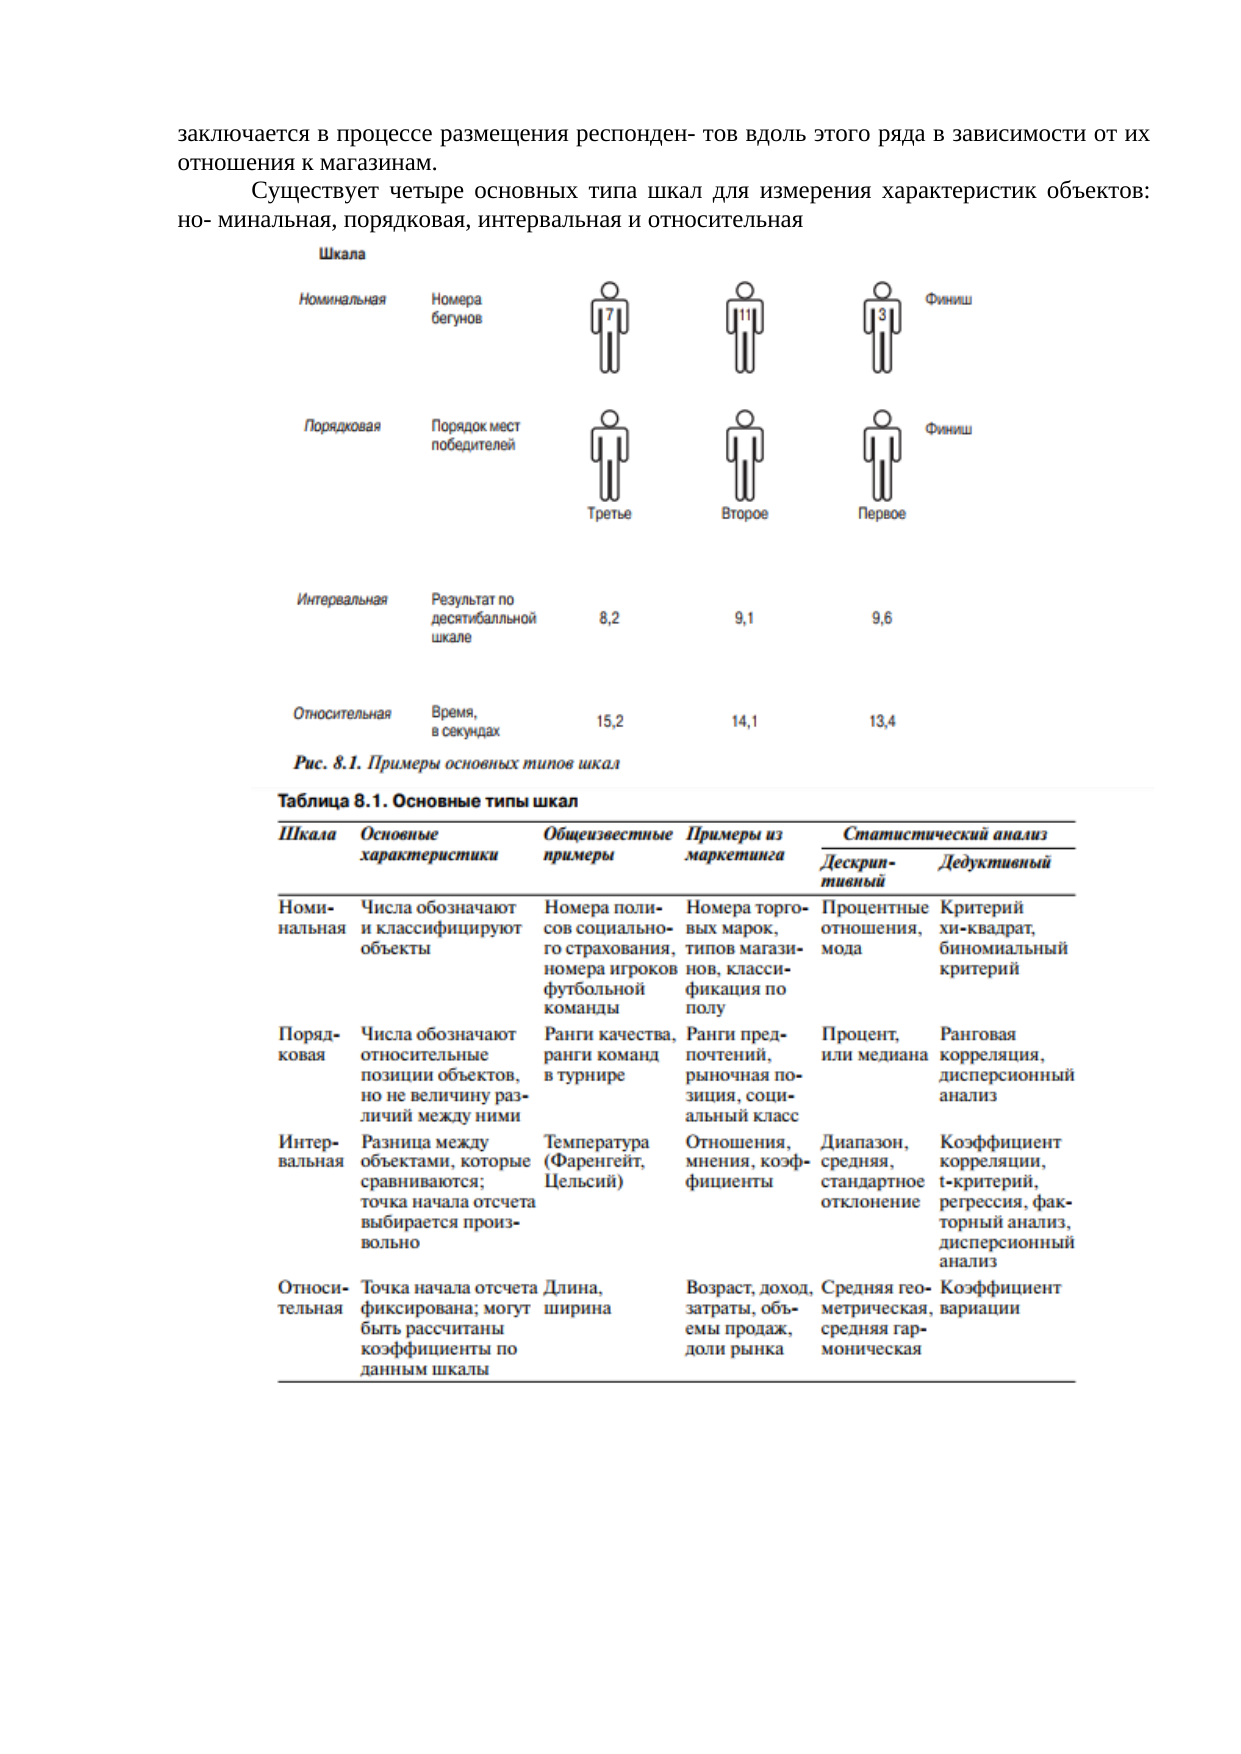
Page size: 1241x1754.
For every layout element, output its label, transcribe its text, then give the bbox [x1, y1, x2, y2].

picture [251, 233, 1155, 1419]
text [177, 118, 1152, 176]
text Существует четыре основных типа шкал для измерения характеристик объектов: но- минальная, порядковая, интервальная и относительная [177, 176, 1152, 233]
